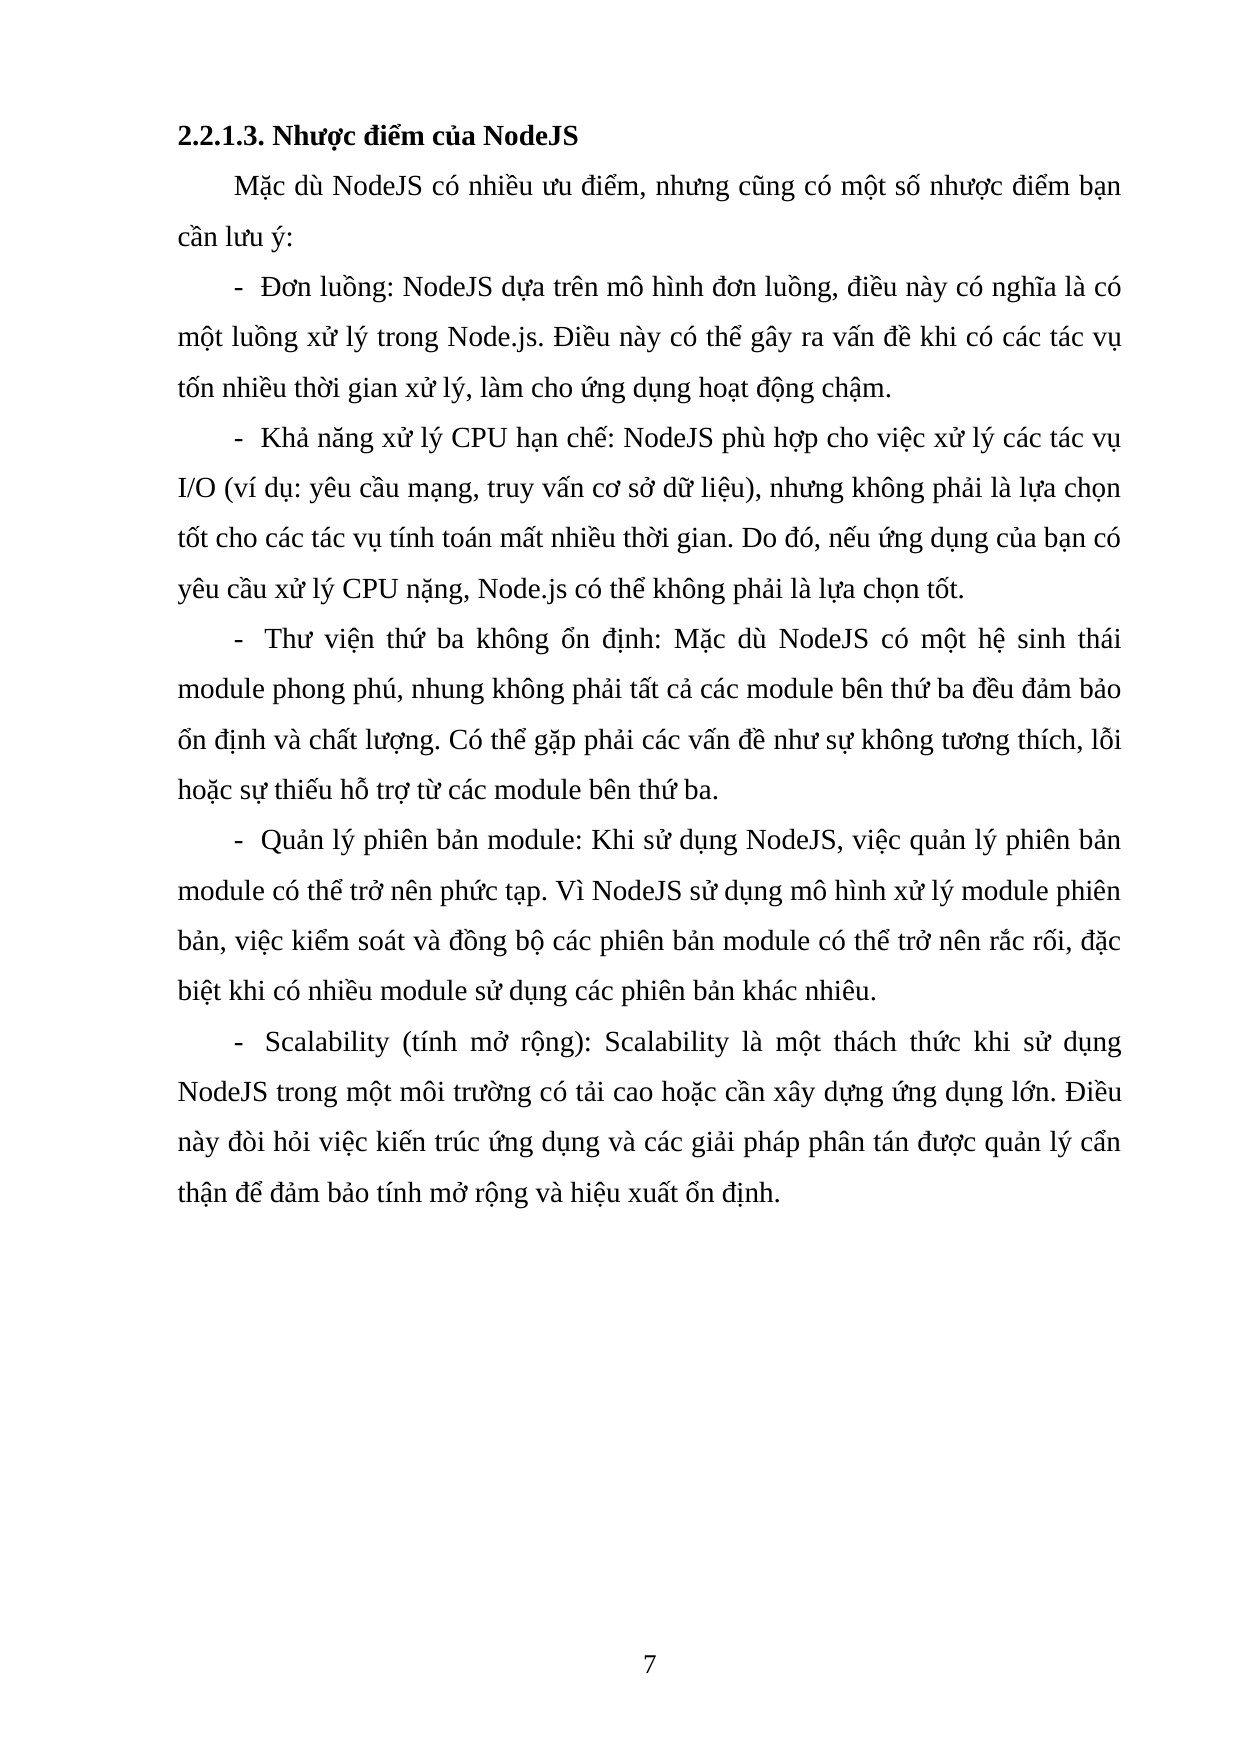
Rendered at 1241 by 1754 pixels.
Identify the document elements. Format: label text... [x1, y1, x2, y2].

list Scalability (tính mở rộng): Scalability là một thách thức khi sử dụng NodeJS trong một môi trường có tải cao hoặc cần xây dựng ứng dụng lớn. Điều này đòi hỏi việc kiến trúc ứng dụng và các giải pháp phân tán được quản lý cẩn thận để đảm bảo tính mở rộng và hiệu xuất ổn định. [177, 1024, 1122, 1208]
subtitle 2.2.1.3. Nhược điểm của NodeJS [177, 118, 1122, 152]
list Thư viện thứ ba không ổn định: Mặc dù NodeJS có một hệ sinh thái module phong phú, nhung không phải tất cả các module bên thứ ba đều đảm bảo ổn định và chất lượng. Có thể gặp phải các vấn đề như sự không tương thích, lỗi hoặc sự thiếu hỗ trợ từ các module bên thứ ba. [177, 621, 1122, 806]
list Đơn luồng: NodeJS dựa trên mô hình đơn luồng, điều này có nghĩa là có một luồng xử lý trong Node.js. Điều này có thể gây ra vấn đề khi có các tác vụ tốn nhiều thời gian xử lý, làm cho ứng dụng hoạt động chậm. [177, 269, 1122, 403]
list Khả năng xử lý CPU hạn chế: NodeJS phù hợp cho việc xử lý các tác vụ I/O (ví dụ: yêu cầu mạng, truy vấn cơ sở dữ liệu), nhưng không phải là lựa chọn tốt cho các tác vụ tính toán mất nhiều thời gian. Do đó, nếu ứng dụng của bạn có yêu cầu xử lý CPU nặng, Node.js có thể không phải là lựa chọn tốt. [177, 420, 1122, 604]
list Quản lý phiên bản module: Khi sử dụng NodeJS, việc quản lý phiên bản module có thể trở nên phức tạp. Vì NodeJS sử dụng mô hình xử lý module phiên bản, việc kiểm soát và đồng bộ các phiên bản module có thể trở nên rắc rối, đặc biệt khi có nhiều module sử dụng các phiên bản khác nhiêu. [177, 822, 1122, 1007]
text Mặc dù NodeJS có nhiều ưu điểm, nhưng cũng có một số nhược điểm bạn cần lưu ý: [177, 168, 1122, 252]
